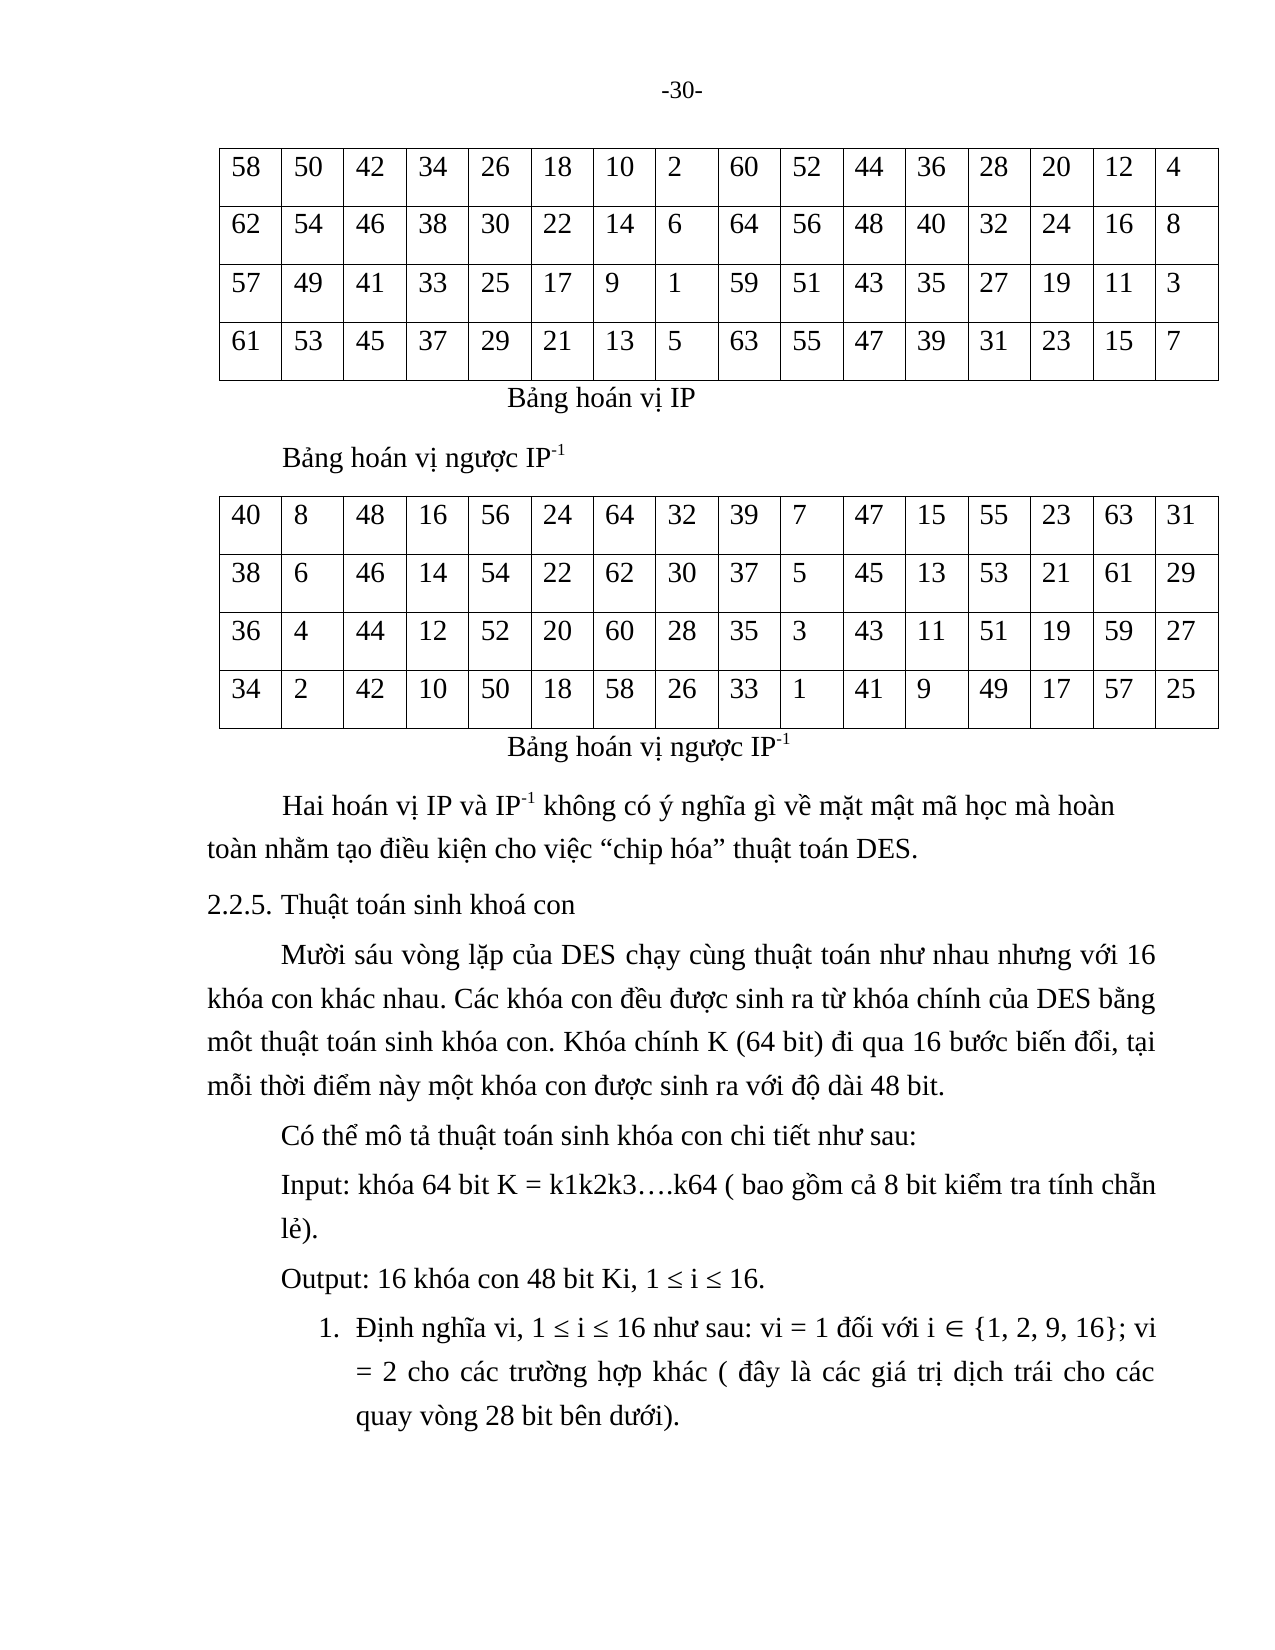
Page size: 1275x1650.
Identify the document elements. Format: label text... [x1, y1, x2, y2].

table_cell 51 [969, 613, 1030, 670]
table_header 26 [469, 149, 531, 206]
table_cell 27 [969, 265, 1030, 322]
table_cell 19 [1031, 265, 1093, 322]
table_cell 36 [220, 613, 281, 670]
table_header 12 [1094, 149, 1155, 206]
table_cell 17 [532, 265, 593, 322]
text Có thể mô tả thuật toán sinh khóa con chi tiết như sau: [207, 1118, 1157, 1151]
table_cell 56 [781, 207, 843, 264]
table_header 58 [220, 149, 281, 206]
table_cell 17 [1031, 671, 1093, 728]
table_cell 21 [532, 323, 593, 379]
table_cell 29 [469, 323, 531, 379]
table_cell 62 [594, 555, 655, 612]
list Thuật toán sinh khoá con [207, 887, 1157, 921]
table_cell 10 [407, 671, 468, 728]
table_header 4 [1156, 149, 1218, 206]
table_header 42 [344, 149, 406, 206]
table_cell 9 [906, 671, 968, 728]
table_header 64 [594, 497, 655, 554]
table_cell 30 [469, 207, 531, 264]
table_header 63 [1094, 497, 1155, 554]
text Input: khóa 64 bit K = k1k2k3….k64 ( bao gồm cả 8 bit kiểm tra tính chẵn lẻ). [281, 1167, 1157, 1244]
table_header 34 [407, 149, 468, 206]
table_header 20 [1031, 149, 1093, 206]
table_cell 2 [282, 671, 343, 728]
table_cell 44 [344, 613, 406, 670]
table_cell 38 [220, 555, 281, 612]
table_cell 54 [282, 207, 343, 264]
table_header 31 [1156, 497, 1218, 554]
table_cell 5 [656, 323, 718, 379]
text Output: 16 khóa con 48 bit Ki, 1 ≤ i ≤ 16. [281, 1261, 1157, 1294]
table_cell 61 [1094, 555, 1155, 612]
table_header 44 [844, 149, 905, 206]
table_header 16 [407, 497, 468, 554]
table_cell 8 [1156, 207, 1218, 264]
table_cell 51 [781, 265, 843, 322]
table_cell 14 [407, 555, 468, 612]
table_cell 32 [969, 207, 1030, 264]
table_cell 40 [906, 207, 968, 264]
table_cell 58 [594, 671, 655, 728]
table_cell 37 [719, 555, 780, 612]
table_cell 55 [781, 323, 843, 379]
table_cell 43 [844, 613, 905, 670]
table_cell 46 [344, 207, 406, 264]
table_header 32 [656, 497, 718, 554]
table_header 8 [282, 497, 343, 554]
table_cell 7 [1156, 323, 1218, 379]
table_cell 42 [344, 671, 406, 728]
table_cell 41 [844, 671, 905, 728]
list Định nghĩa vi, 1 ≤ i ≤ 16 như sau: vi = 1 đối với i {1, 2, 9, 16}; vi = 2 cho các trường hợp khác ( đây là các giá trị dịch trái cho các quay vòng 28 bit bên dưới). [318, 1311, 1157, 1431]
table_cell 43 [844, 265, 905, 322]
table_cell 1 [781, 671, 843, 728]
table_cell 15 [1094, 323, 1155, 379]
table_cell 46 [344, 555, 406, 612]
table_header 47 [844, 497, 905, 554]
table_cell 33 [719, 671, 780, 728]
table_cell 4 [282, 613, 343, 670]
text Mười sáu vòng lặp của DES chạy cùng thuật toán như nhau nhưng với 16 khóa con khác nhau. Các khóa con đều được sinh ra từ khóa chính của DES bằng môt thuật toán sinh khóa con. Khóa chính K (64 bit) đi qua 16 bước biến đổi, tại mỗi thời điểm này một khóa con được sinh ra với độ dài 48 bit. [207, 937, 1157, 1101]
table_cell 59 [719, 265, 780, 322]
table_cell 64 [719, 207, 780, 264]
table_header 55 [969, 497, 1030, 554]
table_cell 62 [220, 207, 281, 264]
table_cell 33 [407, 265, 468, 322]
table_header 40 [220, 497, 281, 554]
table_cell 13 [594, 323, 655, 379]
text Bảng hoán vị IP [432, 381, 1108, 414]
table_cell 35 [906, 265, 968, 322]
table_cell 39 [906, 323, 968, 379]
table_cell 45 [344, 323, 406, 379]
table_cell 13 [906, 555, 968, 612]
table_cell 18 [532, 671, 593, 728]
table_header 28 [969, 149, 1030, 206]
table_cell 6 [282, 555, 343, 612]
table_cell 20 [532, 613, 593, 670]
table_cell 41 [344, 265, 406, 322]
table_cell 22 [532, 207, 593, 264]
table_cell 34 [220, 671, 281, 728]
table_header 24 [532, 497, 593, 554]
table_header 23 [1031, 497, 1093, 554]
table_cell 35 [719, 613, 780, 670]
table_cell 47 [844, 323, 905, 379]
table_cell 3 [781, 613, 843, 670]
table_cell 9 [594, 265, 655, 322]
table_cell 26 [656, 671, 718, 728]
table_header 18 [532, 149, 593, 206]
table_cell 14 [594, 207, 655, 264]
table_cell 12 [407, 613, 468, 670]
text Hai hoán vị IP và IP-1 không có ý nghĩa gì về mặt mật mã học mà hoàn toàn nhằm tạo điều kiện cho việc “chip hóa” thuật toán DES. [207, 788, 1116, 865]
table_cell 24 [1031, 207, 1093, 264]
table_cell 6 [656, 207, 718, 264]
table_cell 57 [1094, 671, 1155, 728]
table_cell 21 [1031, 555, 1093, 612]
table_cell 37 [407, 323, 468, 379]
table_cell 31 [969, 323, 1030, 379]
table_cell 52 [469, 613, 531, 670]
table_cell 1 [656, 265, 718, 322]
table_cell 60 [594, 613, 655, 670]
text Bảng hoán vị ngược IP-1 [491, 729, 1157, 762]
table_header 15 [906, 497, 968, 554]
table_cell 16 [1094, 207, 1155, 264]
table_header 56 [469, 497, 531, 554]
table_cell 11 [1094, 265, 1155, 322]
table_header 60 [719, 149, 780, 206]
table_cell 49 [282, 265, 343, 322]
table_cell 45 [844, 555, 905, 612]
table_cell 23 [1031, 323, 1093, 379]
table_cell 48 [844, 207, 905, 264]
table_cell 53 [282, 323, 343, 379]
table_cell 25 [1156, 671, 1218, 728]
table_cell 27 [1156, 613, 1218, 670]
table_cell 5 [781, 555, 843, 612]
table_cell 61 [220, 323, 281, 379]
table_cell 38 [407, 207, 468, 264]
table_cell 63 [719, 323, 780, 379]
table_cell 50 [469, 671, 531, 728]
table_cell 28 [656, 613, 718, 670]
text Bảng hoán vị ngược IP-1 [207, 440, 1157, 473]
table_header 2 [656, 149, 718, 206]
table_header 36 [906, 149, 968, 206]
table_cell 57 [220, 265, 281, 322]
table_header 39 [719, 497, 780, 554]
table_cell 25 [469, 265, 531, 322]
table_cell 54 [469, 555, 531, 612]
table_header 7 [781, 497, 843, 554]
table_cell 11 [906, 613, 968, 670]
table_header 48 [344, 497, 406, 554]
table_header 52 [781, 149, 843, 206]
table_header 10 [594, 149, 655, 206]
table_cell 22 [532, 555, 593, 612]
table_cell 19 [1031, 613, 1093, 670]
table_cell 29 [1156, 555, 1218, 612]
table_cell 30 [656, 555, 718, 612]
table_cell 59 [1094, 613, 1155, 670]
table_cell 53 [969, 555, 1030, 612]
table_cell 3 [1156, 265, 1218, 322]
table_cell 49 [969, 671, 1030, 728]
table_header 50 [282, 149, 343, 206]
